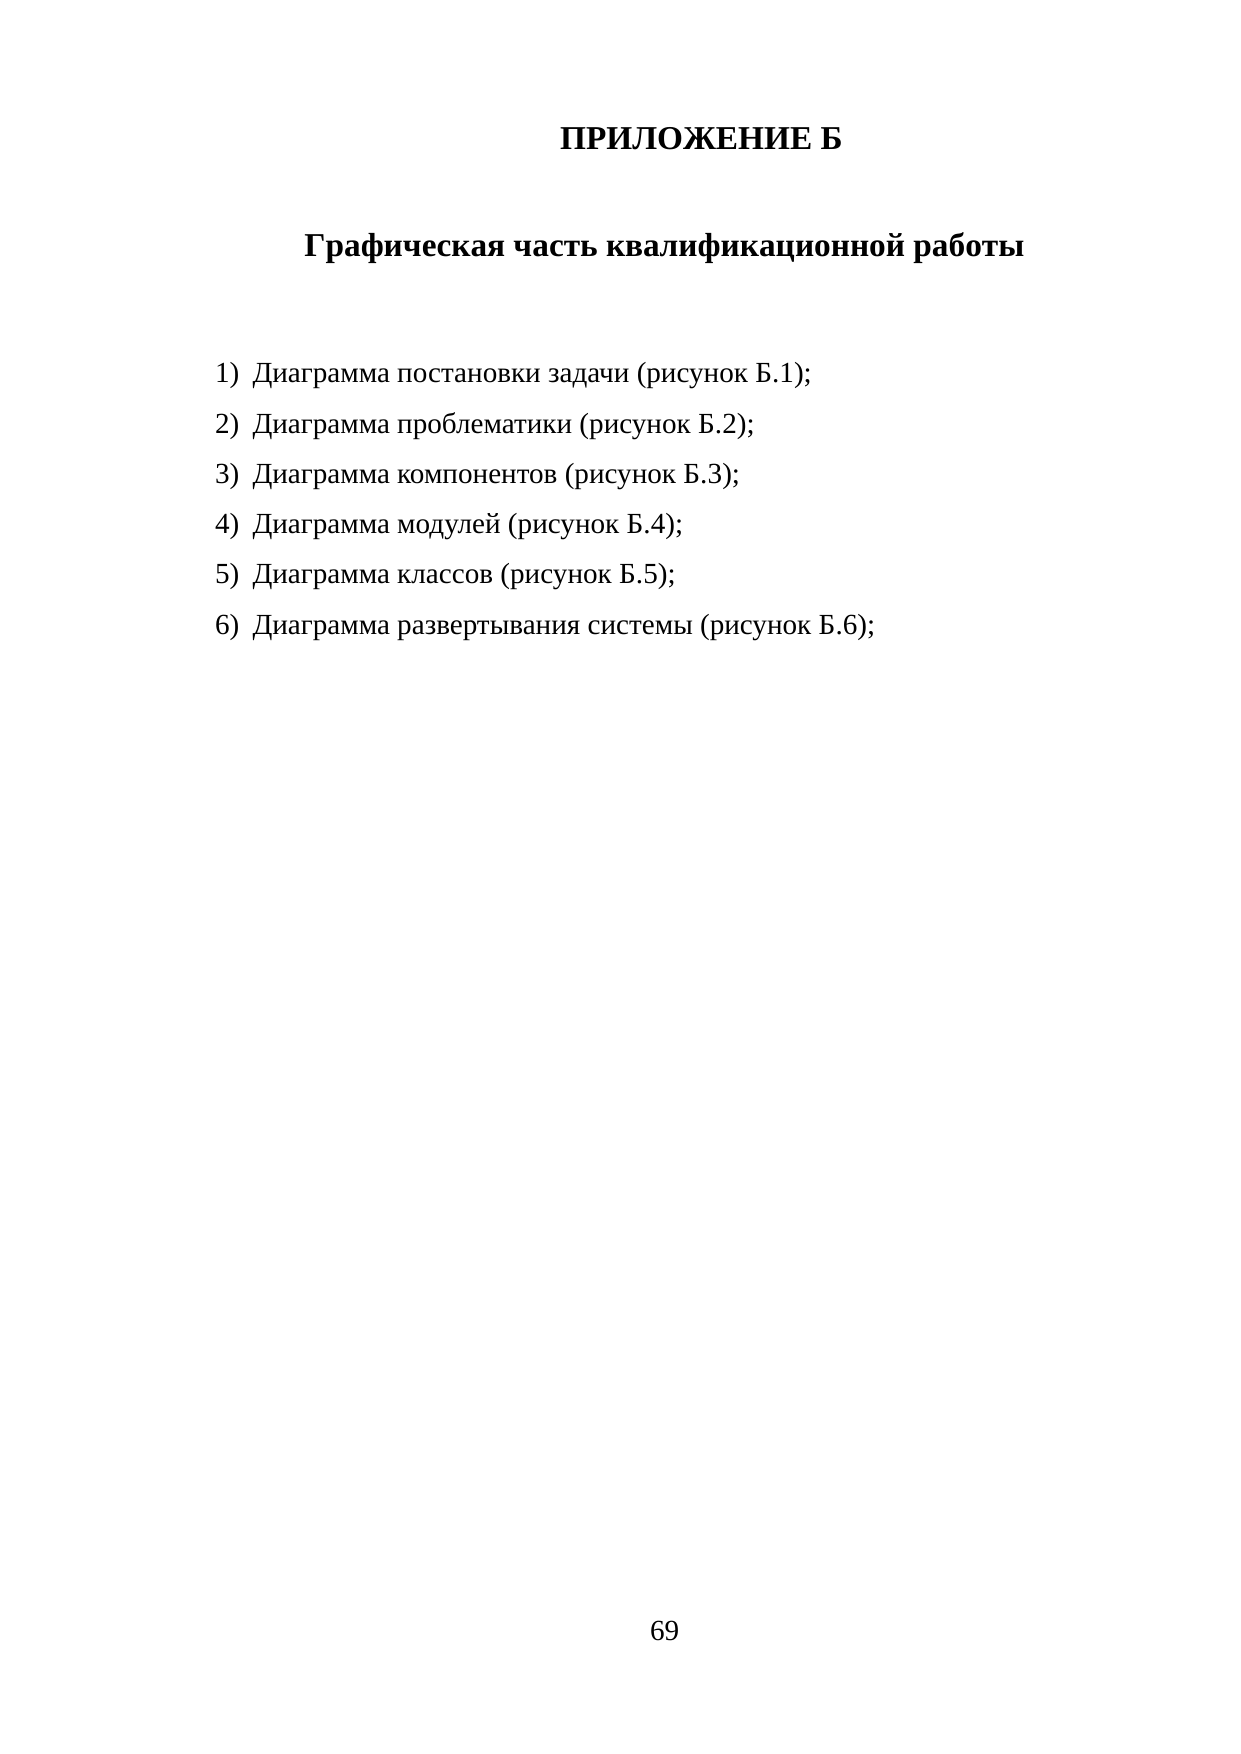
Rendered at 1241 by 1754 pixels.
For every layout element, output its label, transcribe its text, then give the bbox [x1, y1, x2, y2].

list Диаграмма классов (рисунок Б.5); [215, 557, 1152, 590]
list Диаграмма модулей (рисунок Б.4); [215, 506, 1152, 540]
list Диаграмма проблематики (рисунок Б.2); [215, 406, 1152, 439]
text Графическая часть квалификационной работы [177, 226, 1152, 264]
subtitle ПРИЛОЖЕНИЕ Б [251, 118, 1152, 156]
list Диаграмма постановки задачи (рисунок Б.1); [215, 355, 1152, 389]
list Диаграмма компонентов (рисунок Б.3); [215, 456, 1152, 489]
list Диаграмма развертывания системы (рисунок Б.6); [215, 607, 1152, 641]
